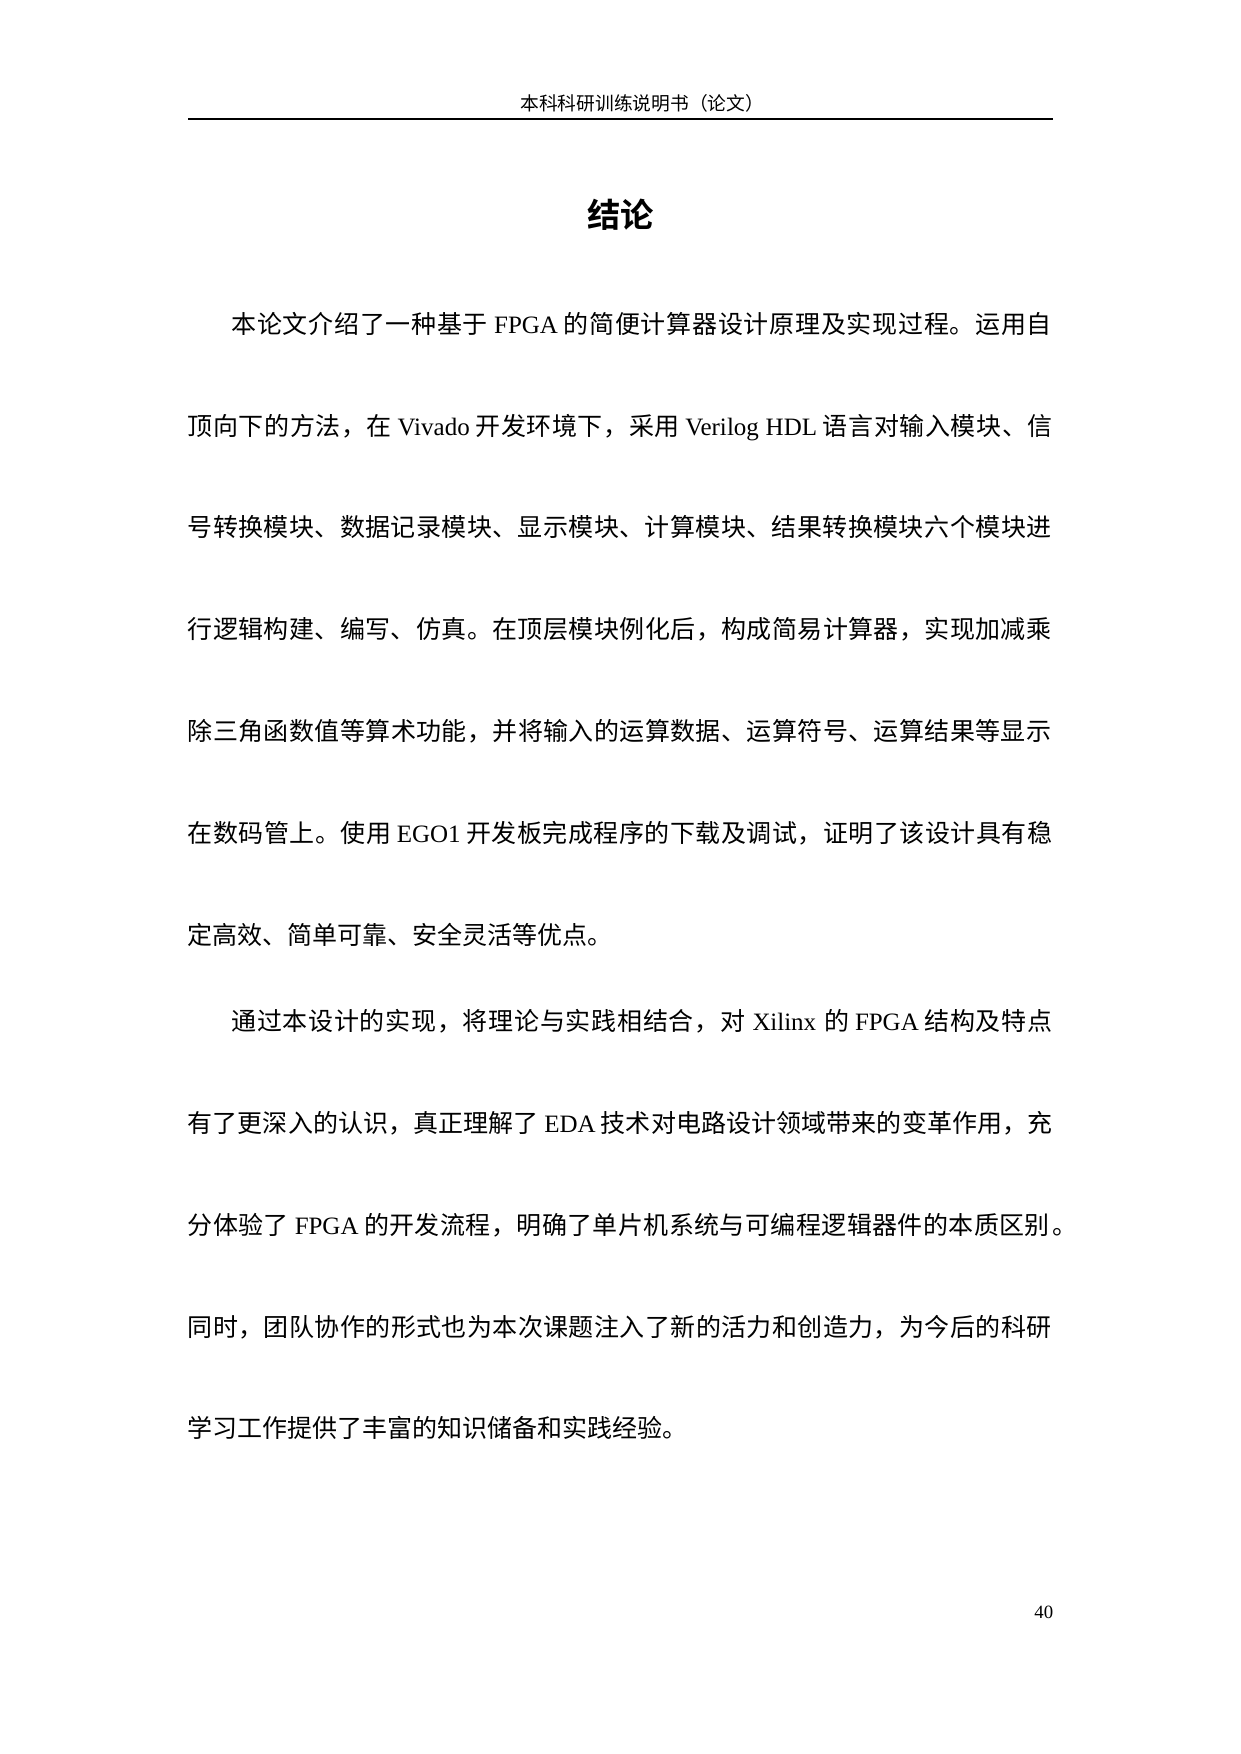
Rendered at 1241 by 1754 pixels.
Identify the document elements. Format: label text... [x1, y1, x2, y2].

text 本论文介绍了一种基于FPGA的简便计算器设计原理及实现过程。运用自顶向下的方法，在Vivado开发环境下，采用Verilog HDL语言对输入模块、信号转换模块、数据记录模块、显示模块、计算模块、结果转换模块六个模块进行逻辑构建、编写、仿真。在顶层模块例化后，构成简易计算器，实现加减乘除三角函数值等算术功能，并将输入的运算数据、运算符号、运算结果等显示在数码管上。使用EGO1开发板完成程序的下载及调试，证明了该设计具有稳定高效、简单可靠、安全灵活等优点。 [187, 288, 1053, 967]
text 通过本设计的实现，将理论与实践相结合，对Xilinx 的FPGA结构及特点有了更深入的认识，真正理解了EDA技术对电路设计领域带来的变革作用，充分体验了FPGA的开发流程，明确了单片机系统与可编程逻辑器件的本质区别。同时，团队协作的形式也为本次课题注入了新的活力和创造力，为今后的科研学习工作提供了丰富的知识储备和实践经验。 [187, 986, 1053, 1461]
text 结论 [187, 179, 1053, 247]
